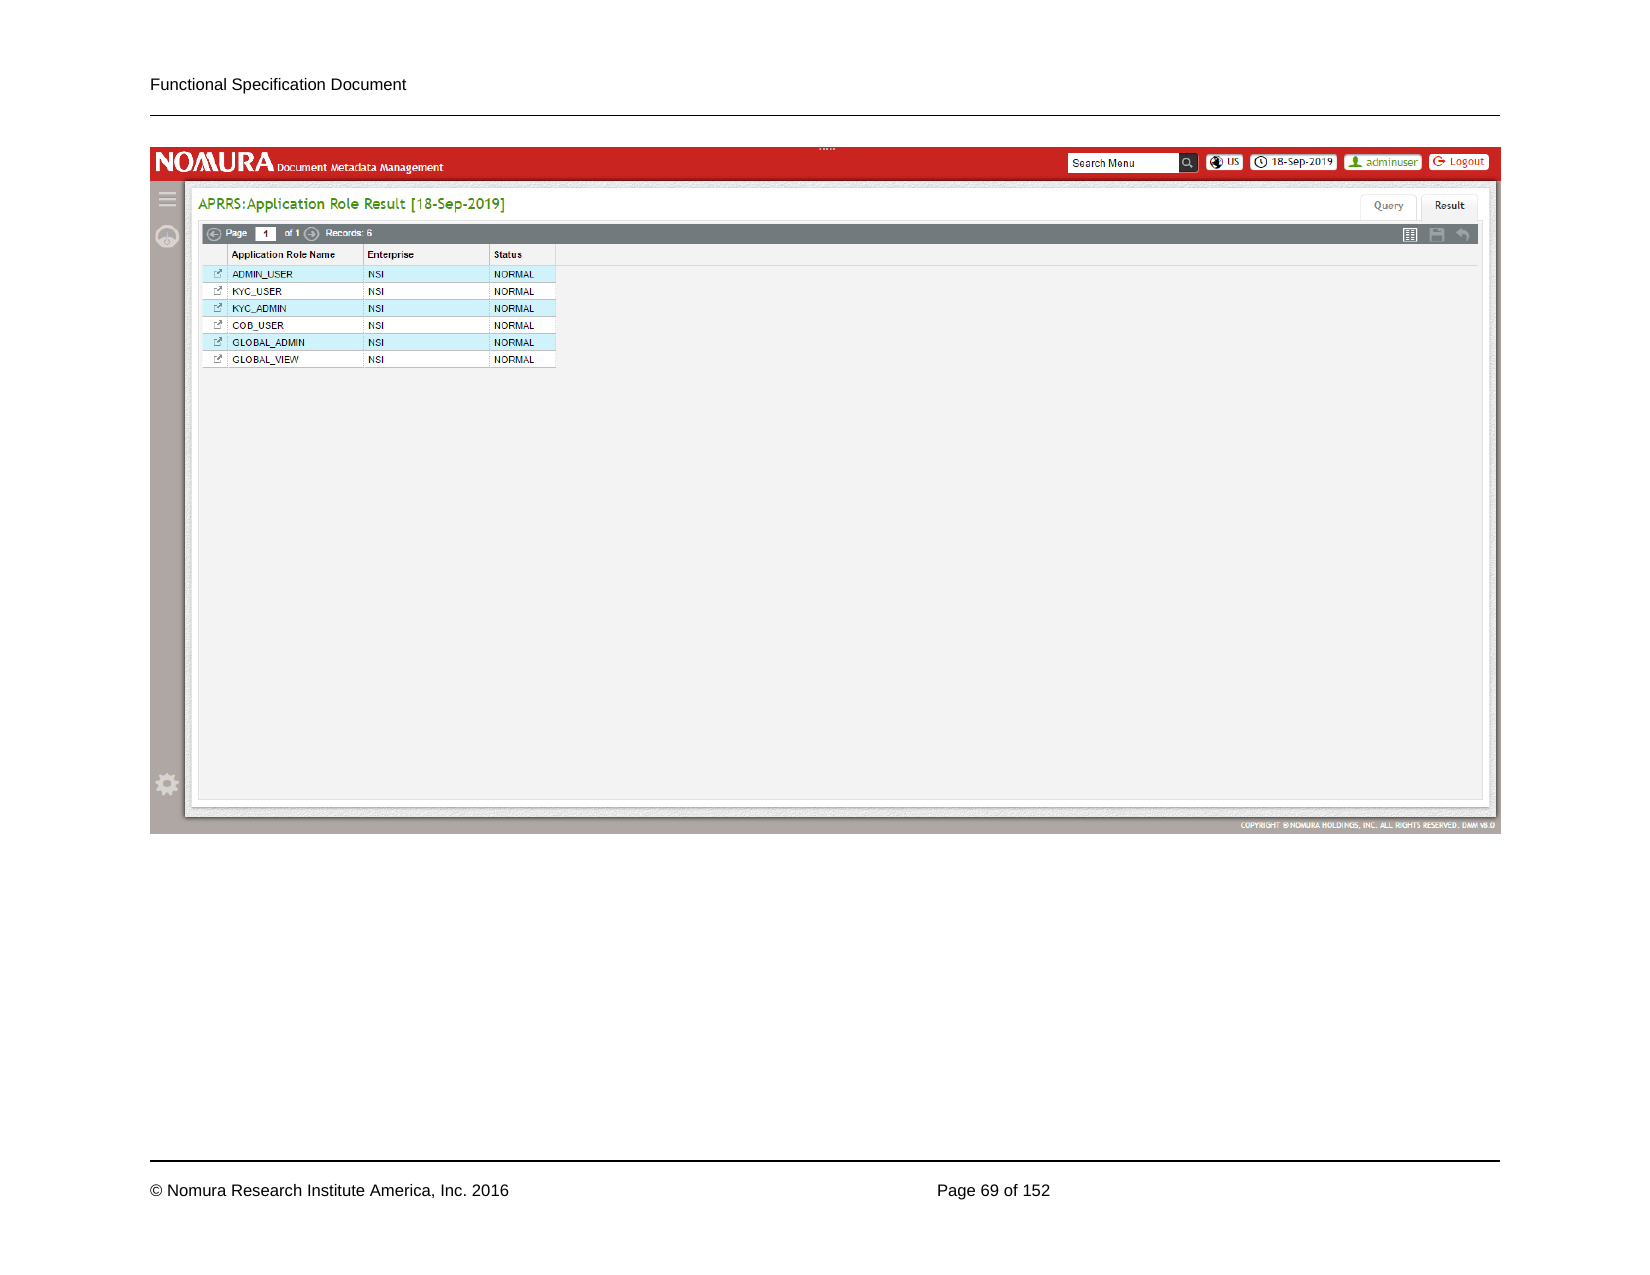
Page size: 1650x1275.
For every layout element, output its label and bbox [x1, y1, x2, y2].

picture [150, 147, 1501, 834]
